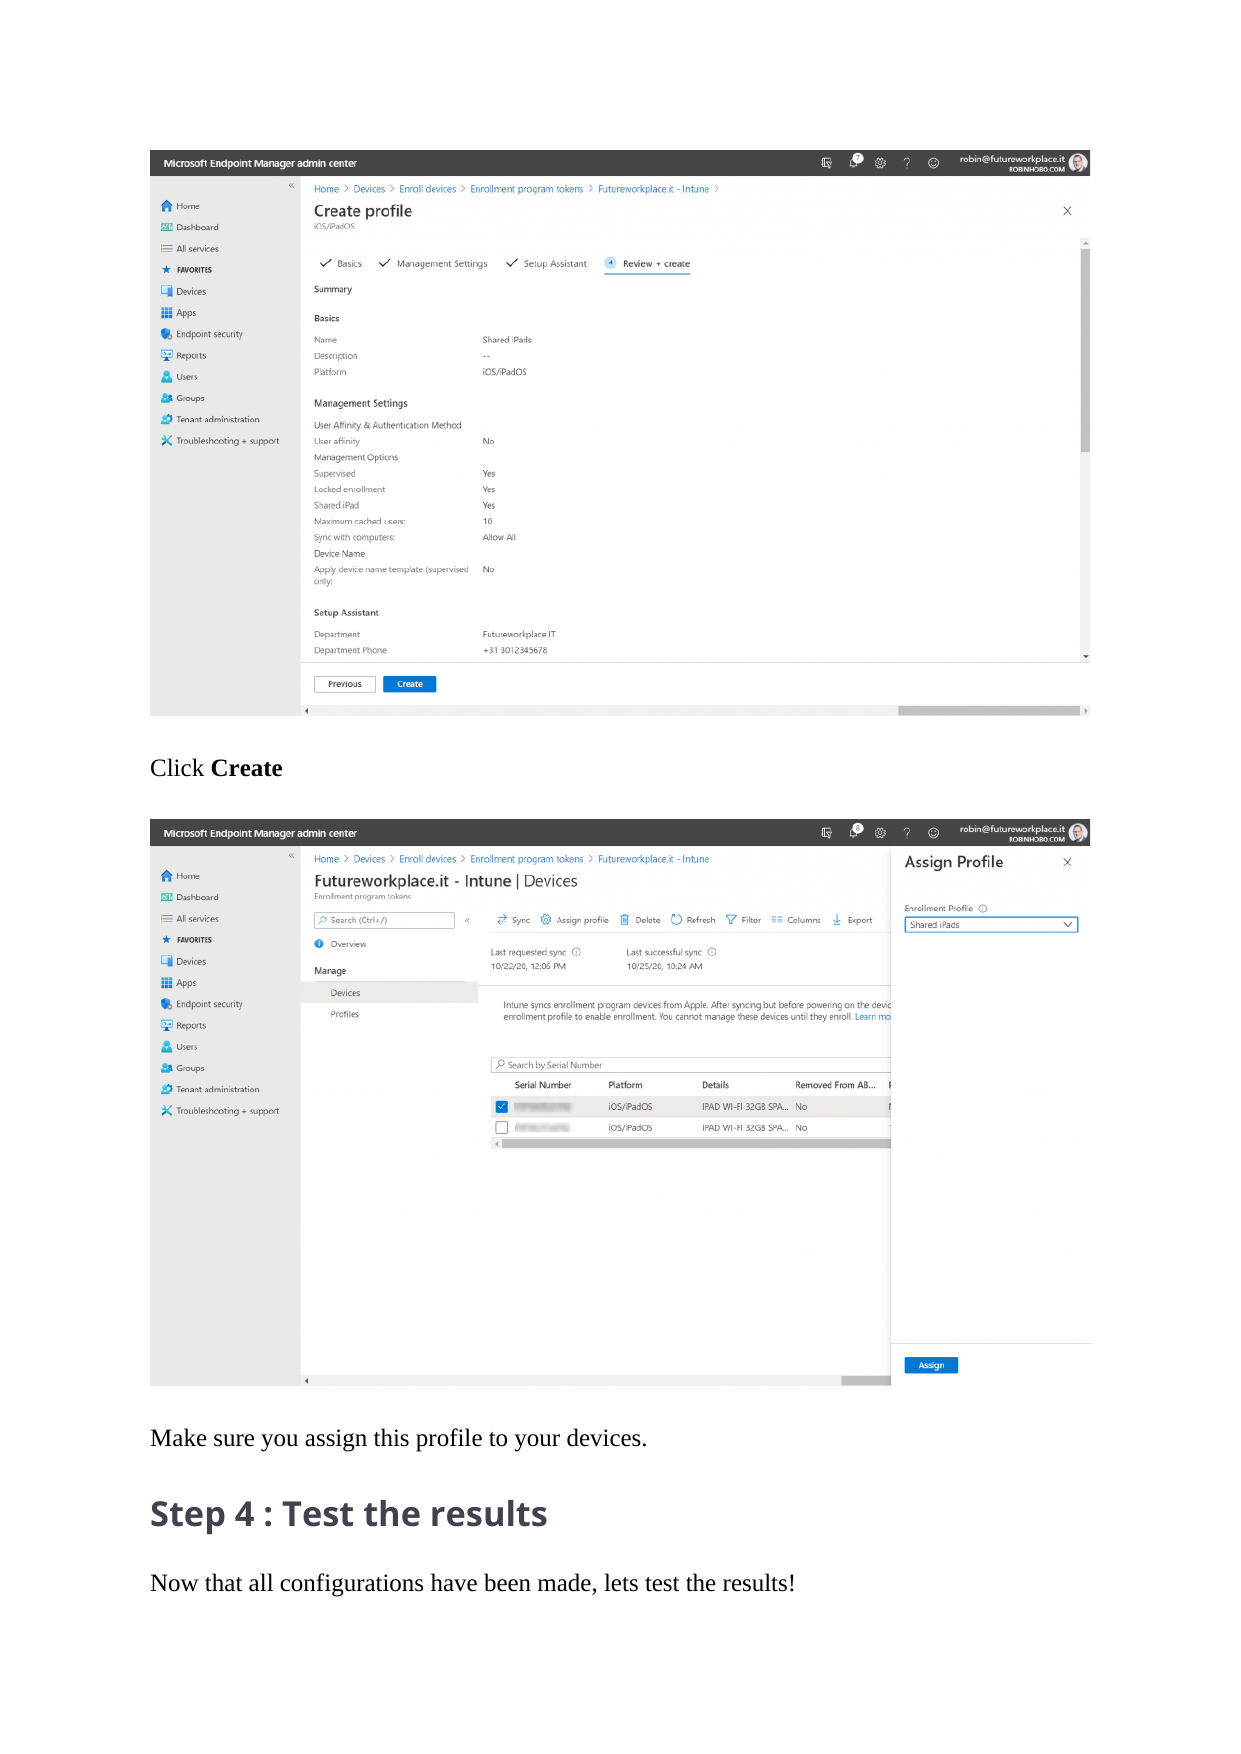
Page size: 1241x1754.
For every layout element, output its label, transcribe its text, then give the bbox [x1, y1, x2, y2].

picture [150, 819, 1091, 1386]
text Make sure you assign this profile to your devices. [150, 1423, 1090, 1452]
text Now that all configurations have been made, lets test the results! [150, 1568, 1090, 1596]
picture [150, 150, 1091, 716]
text Click Create [150, 753, 1090, 782]
text Step 4 : Test the results [150, 1489, 1090, 1536]
